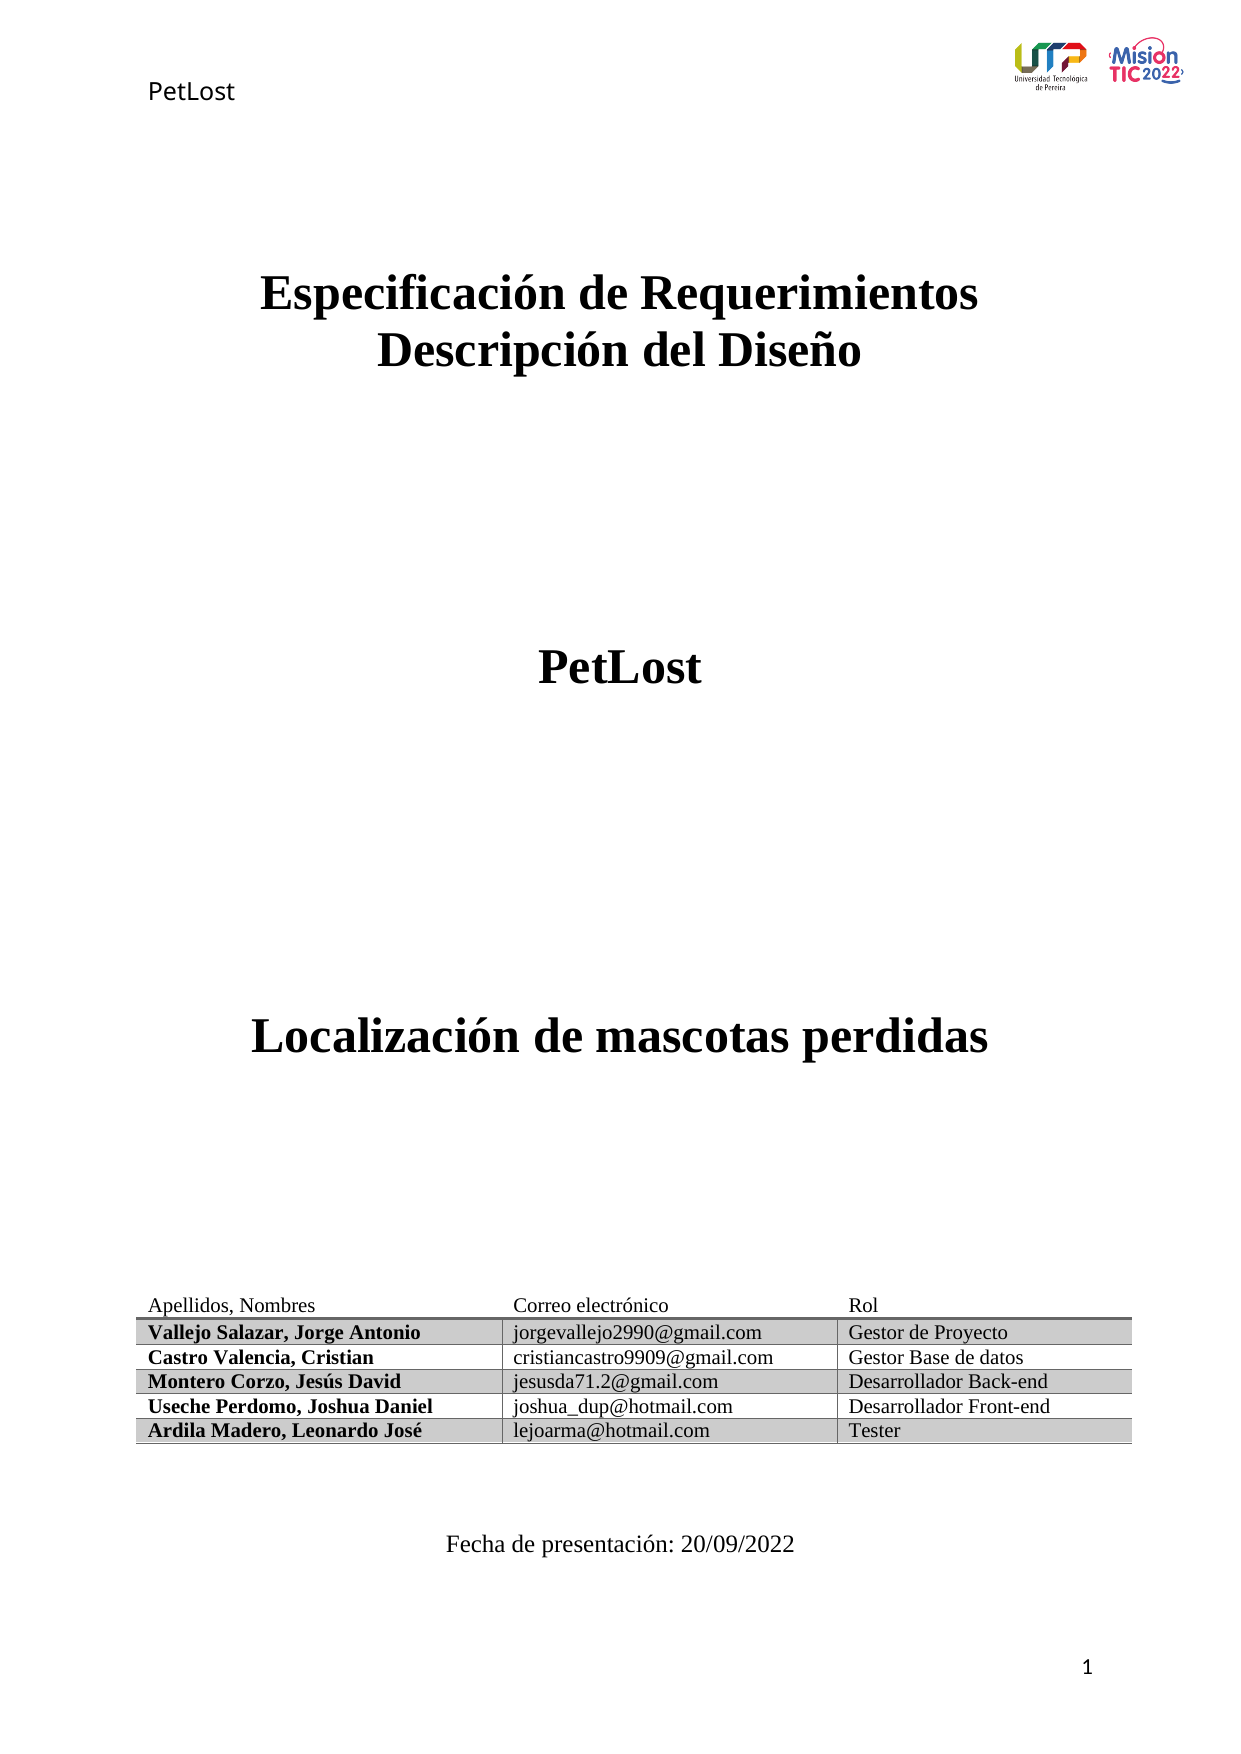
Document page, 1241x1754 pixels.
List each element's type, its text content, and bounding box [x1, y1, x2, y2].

table_cell Tester [838, 1419, 1132, 1442]
text Especificación de Requerimientos [148, 263, 1092, 320]
table_cell Castro Valencia, Cristian [136, 1345, 502, 1369]
table_cell Desarrollador Front-end [838, 1394, 1132, 1418]
table_header Rol [837, 1293, 1132, 1317]
table_cell Vallejo Salazar, Jorge Antonio [136, 1320, 502, 1344]
table_cell Desarrollador Back-end [838, 1370, 1132, 1393]
text PetLost [148, 636, 1092, 694]
picture [1108, 37, 1184, 84]
table_cell joshua_dup@hotmail.com [503, 1394, 837, 1418]
table_header Apellidos, Nombres [136, 1293, 502, 1317]
text Fecha de presentación: 20/09/2022 [148, 1529, 1092, 1558]
table_cell Useche Perdomo, Joshua Daniel [136, 1394, 502, 1418]
table_cell lejoarma@hotmail.com [503, 1419, 837, 1442]
text Descripción del Diseño [148, 320, 1092, 378]
table_cell Montero Corzo, Jesús David [136, 1370, 502, 1393]
table_cell jesusda71.2@gmail.com [503, 1370, 837, 1393]
table_cell Gestor de Proyecto [838, 1320, 1132, 1344]
table_cell Ardila Madero, Leonardo José [136, 1419, 502, 1442]
text Localización de mascotas perdidas [148, 1005, 1092, 1063]
table_cell jorgevallejo2990@gmail.com [503, 1320, 837, 1344]
table_cell cristiancastro9909@gmail.com [503, 1345, 837, 1369]
table_cell Gestor Base de datos [838, 1345, 1132, 1369]
picture [1013, 42, 1089, 91]
table_header Correo electrónico [502, 1293, 837, 1317]
